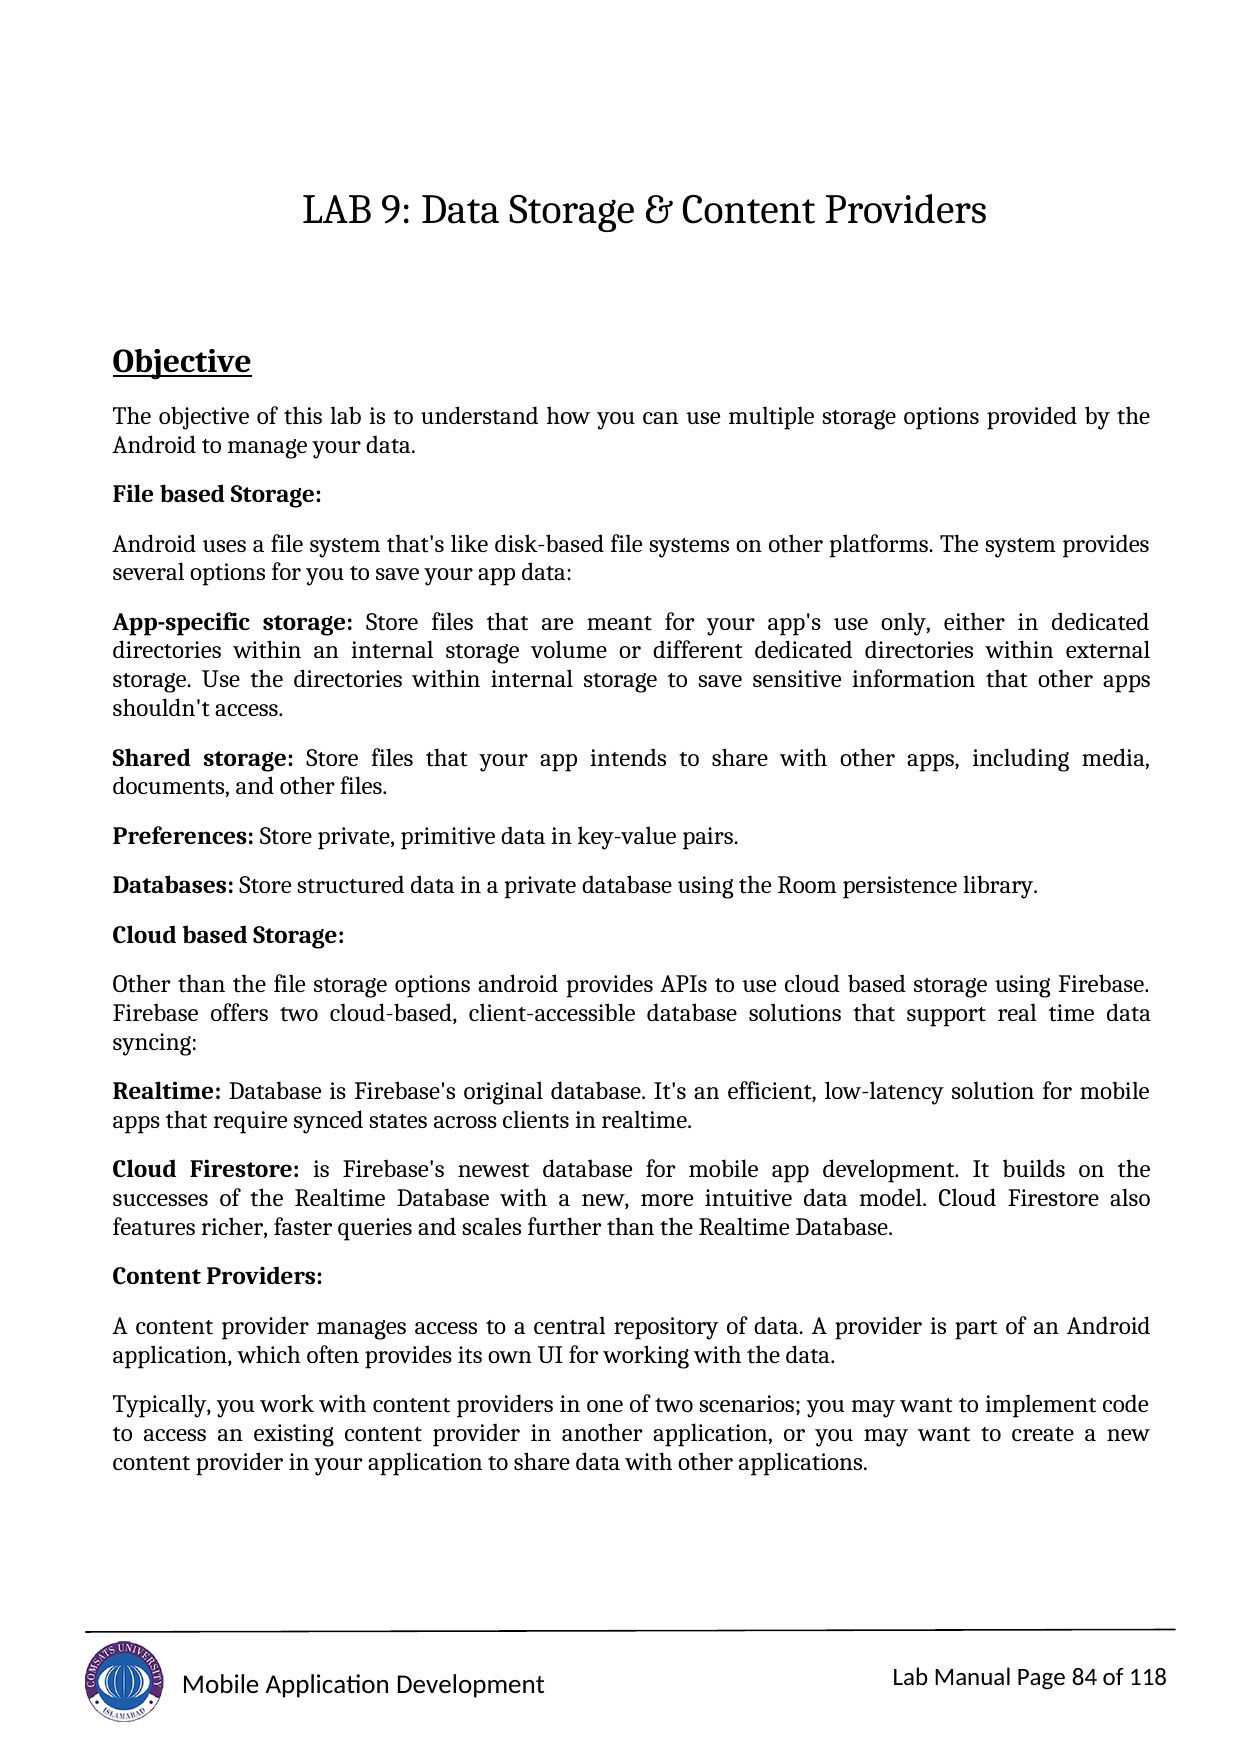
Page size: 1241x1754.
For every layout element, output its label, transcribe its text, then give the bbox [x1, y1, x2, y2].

text Cloud Firestore: is Firebase's newest database for mobile app development. It builds on the successes of the Realtime Database with a new, more intuitive data model. Cloud Firestore also features richer, faster queries and scales further than the Realtime Database. [112, 1155, 1152, 1242]
text Android uses a file system that's like disk-based file systems on other platforms. The system provides several options for you to save your app data: [112, 529, 1152, 587]
subtitle Cloud based Storage: [112, 921, 1240, 949]
subtitle File based Storage: [112, 480, 1240, 509]
subtitle Content Providers: [112, 1262, 1240, 1291]
picture [85, 1641, 165, 1722]
text Realtime: Database is Firebase's original database. It's an efficient, low-latency solution for mobile apps that require synced states across clients in realtime. [112, 1077, 1152, 1134]
text Typically, you work with content providers in one of two scenarios; you may want to implement code to access an existing content provider in another application, or you may want to create a new content provider in your application to share data with other applications. [112, 1390, 1152, 1476]
text Preferences: Store private, primitive data in key-value pairs. [112, 822, 1152, 850]
text Shared storage: Store files that your app intends to share with other apps, including media, documents, and other files. [112, 743, 1152, 801]
text A content provider manages access to a central repository of data. A provider is part of an Android application, which often provides its own UI for working with the data. [112, 1312, 1152, 1369]
text Databases: Store structured data in a private database using the Room persistence library. [112, 871, 1152, 900]
subtitle Objective [112, 343, 1240, 381]
text Other than the file storage options android provides APIs to use cloud based storage using Firebase. Firebase offers two cloud-based, client-accessible database solutions that support real time data syncing: [112, 970, 1152, 1056]
subtitle LAB 9: Data Storage & Content Providers [49, 186, 1240, 233]
text The objective of this lab is to understand how you can use multiple storage options provided by the Android to manage your data. [112, 402, 1152, 459]
text App-specific storage: Store files that are meant for your app's use only, either in dedicated directories within an internal storage volume or different dedicated directories within external storage. Use the directories within internal storage to save sensitive information that other apps shouldn't access. [112, 608, 1152, 723]
